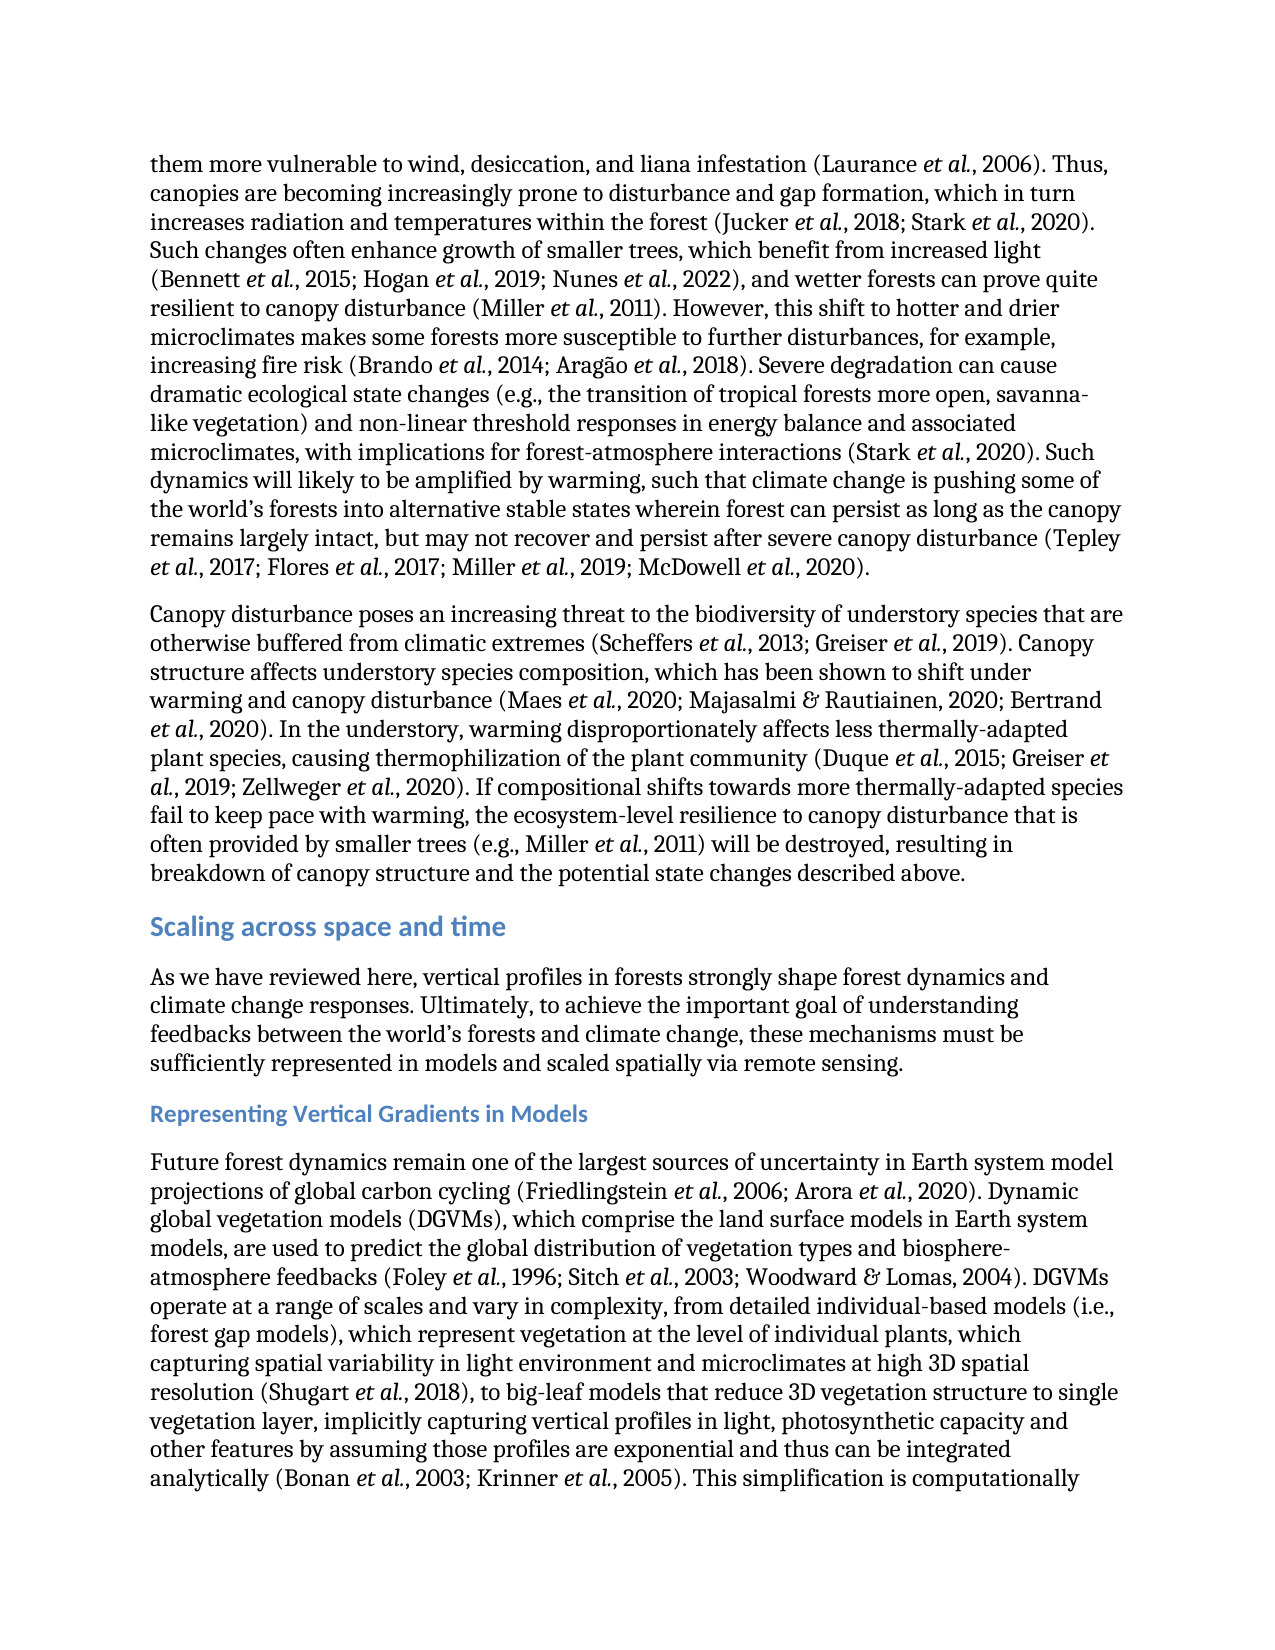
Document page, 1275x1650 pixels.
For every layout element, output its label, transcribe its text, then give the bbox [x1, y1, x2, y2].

subtitle Scaling across space and time [150, 908, 1125, 944]
subtitle Representing Vertical Gradients in Models [150, 1098, 1125, 1129]
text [150, 1148, 1125, 1493]
text Canopy disturbance poses an increasing threat to the biodiversity of understory species that are otherwise buffered from climatic extremes (Scheffers et al., 2013; Greiser et al., 2019). Canopy structure affects understory species composition, which has been shown to shift under warming and canopy disturbance (Maes et al., 2020; Majasalmi & Rautiainen, 2020; Bertrand et al., 2020). In the understory, warming disproportionately affects less thermally-adapted plant species, causing thermophilization of the plant community (Duque et al., 2015; Greiser et al., 2019; Zellweger et al., 2020). If compositional shifts towards more thermally-adapted species fail to keep pace with warming, the ecosystem-level resilience to canopy disturbance that is often provided by smaller trees (e.g., Miller et al., 2011) will be destroyed, resulting in breakdown of canopy structure and the potential state changes described above. [150, 600, 1125, 887]
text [150, 150, 1125, 581]
text As we have reviewed here, vertical profiles in forests strongly shape forest dynamics and climate change responses. Ultimately, to achieve the important goal of understanding feedbacks between the world’s forests and climate change, these mechanisms must be sufficiently represented in models and scaled spatially via remote sensing. [150, 963, 1125, 1078]
